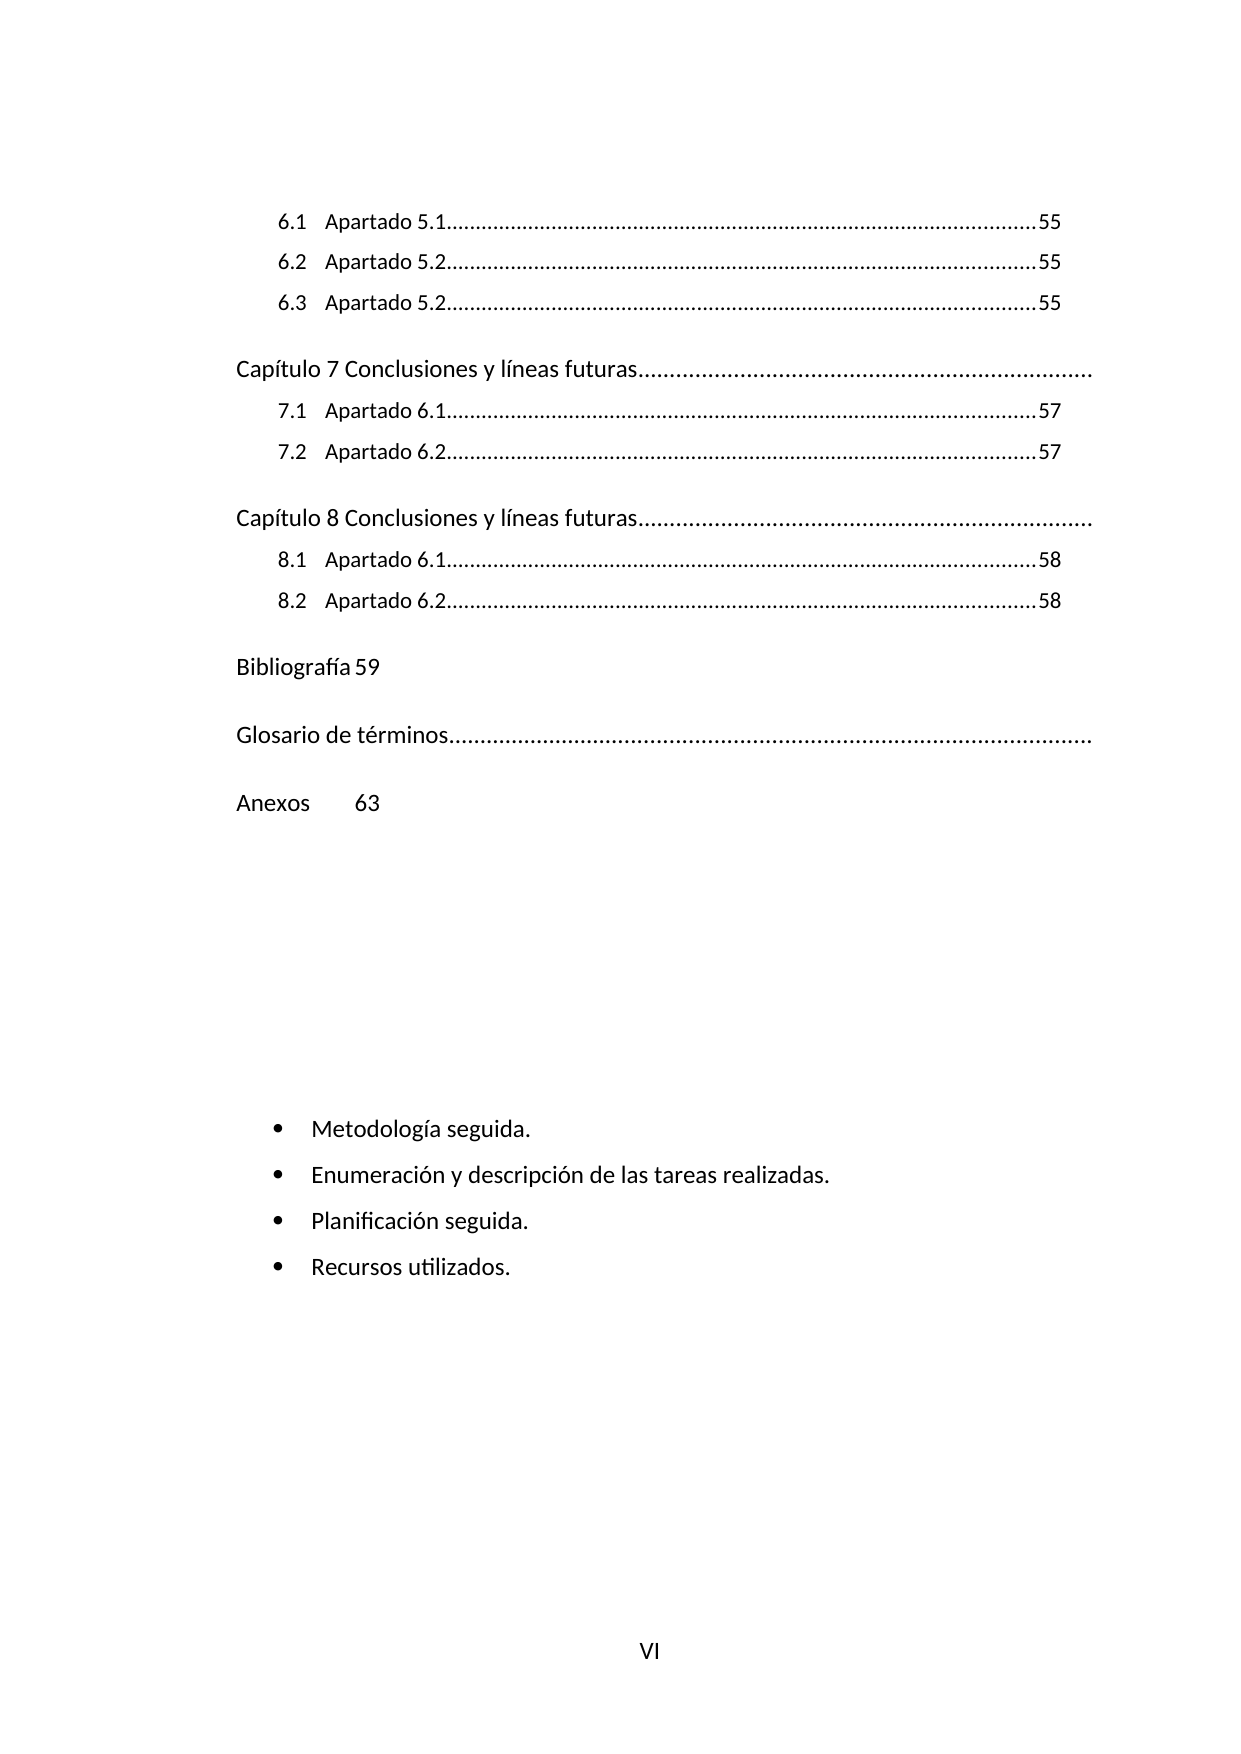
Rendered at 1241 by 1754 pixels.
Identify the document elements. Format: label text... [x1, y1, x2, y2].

list Enumeración y descripción de las tareas realizadas. [274, 1159, 1063, 1190]
list Planificación seguida. [274, 1205, 1063, 1235]
list Recursos utilizados. [274, 1251, 1063, 1281]
list Metodología seguida. [274, 1113, 1063, 1144]
